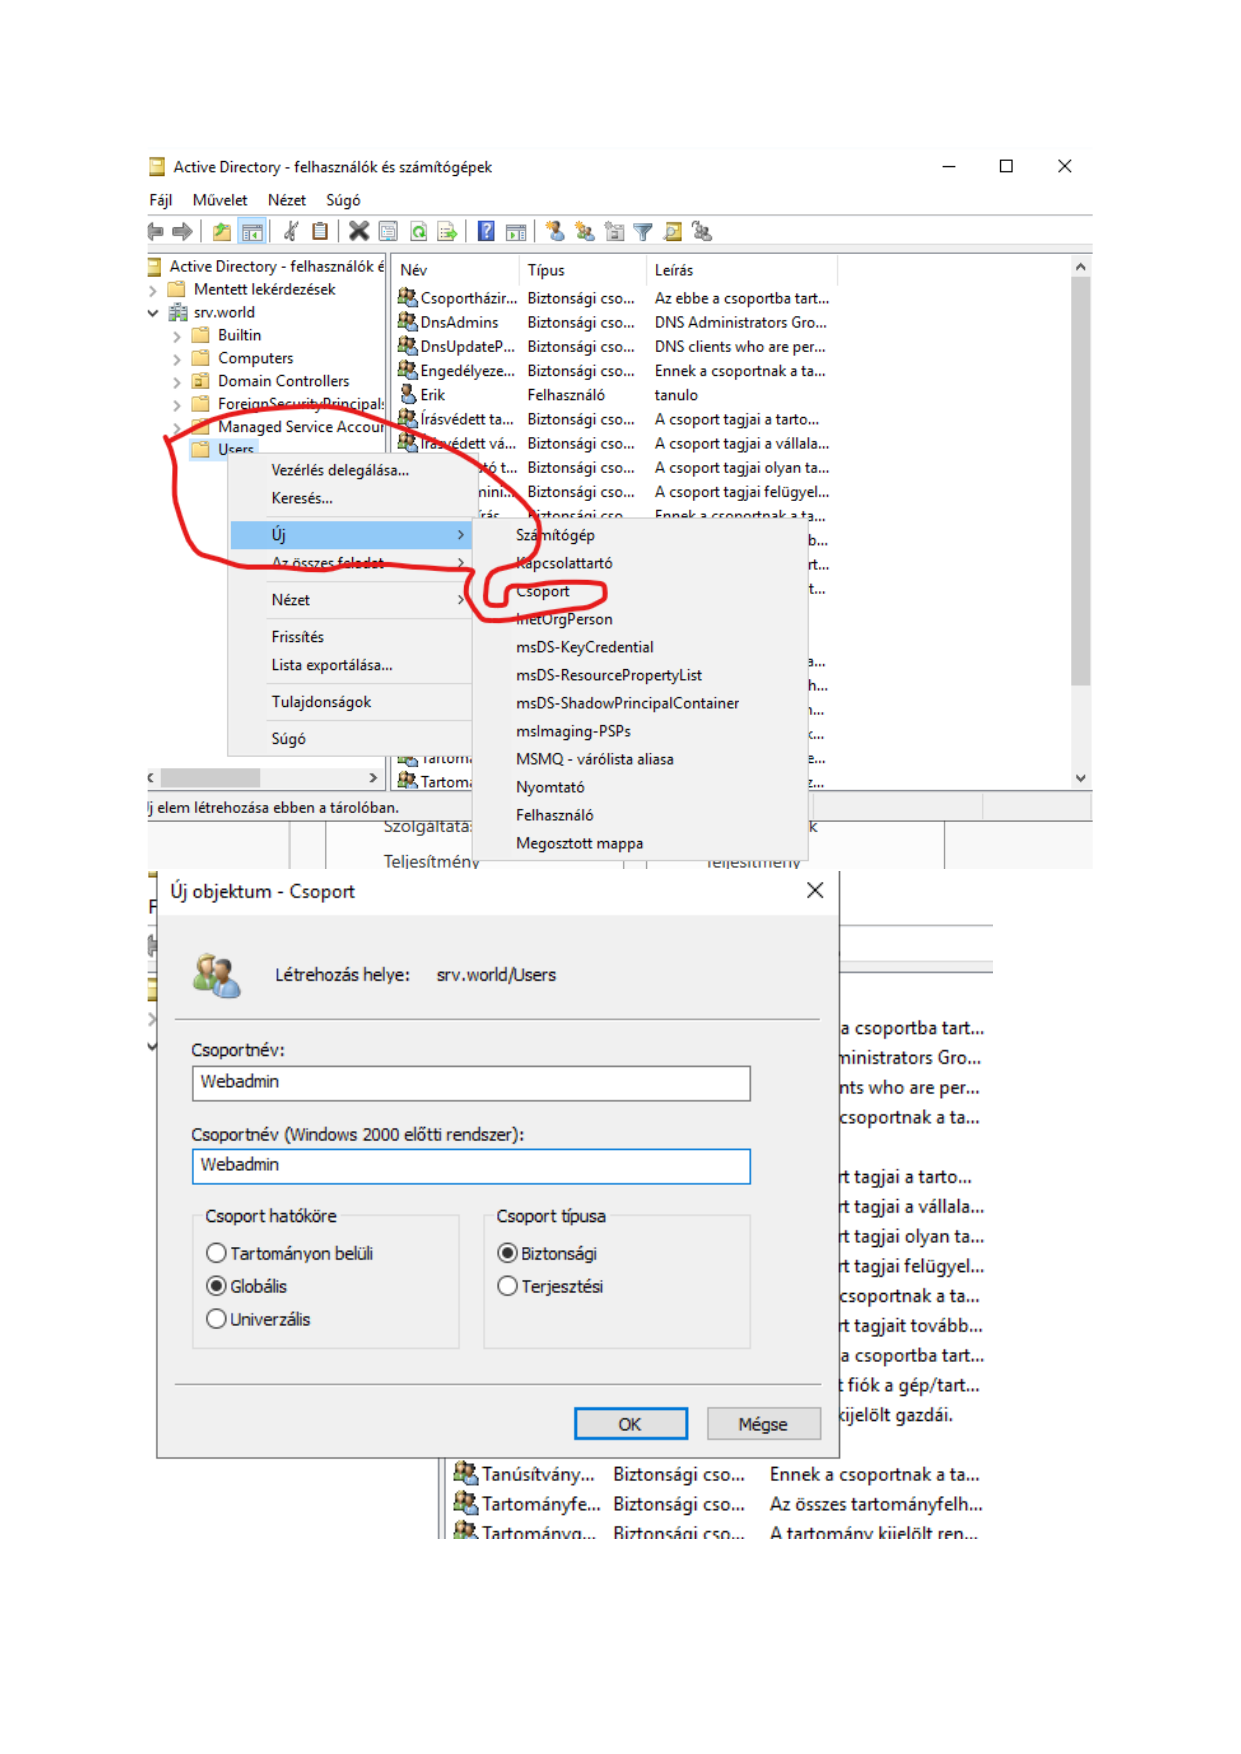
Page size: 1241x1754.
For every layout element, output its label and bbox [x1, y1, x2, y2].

picture [147, 871, 993, 1539]
picture [147, 147, 1093, 869]
